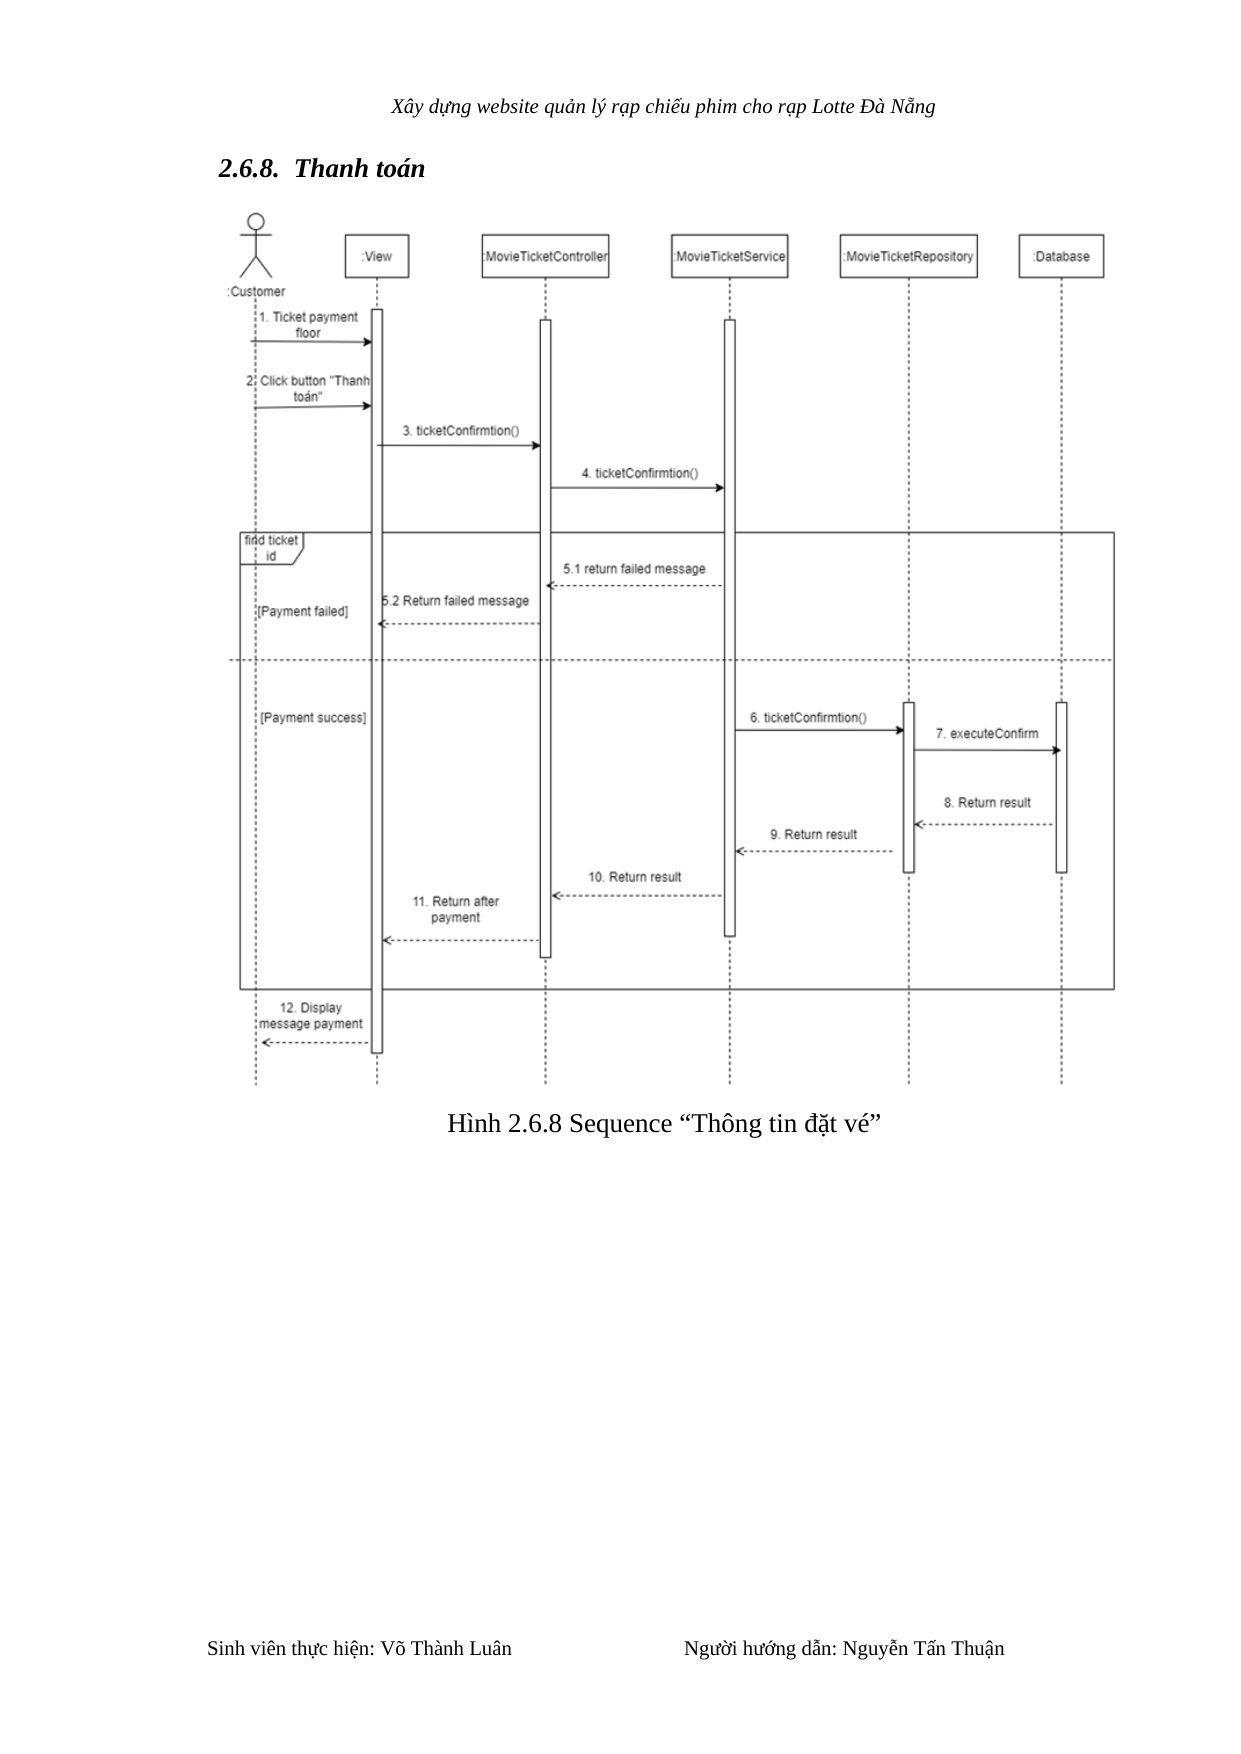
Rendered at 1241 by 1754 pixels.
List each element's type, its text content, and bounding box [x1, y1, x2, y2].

list Thanh toán [219, 153, 1122, 184]
picture [206, 193, 1152, 1108]
text Hình 2.6.8 Sequence “Thông tin đặt vé” [207, 1108, 1122, 1139]
